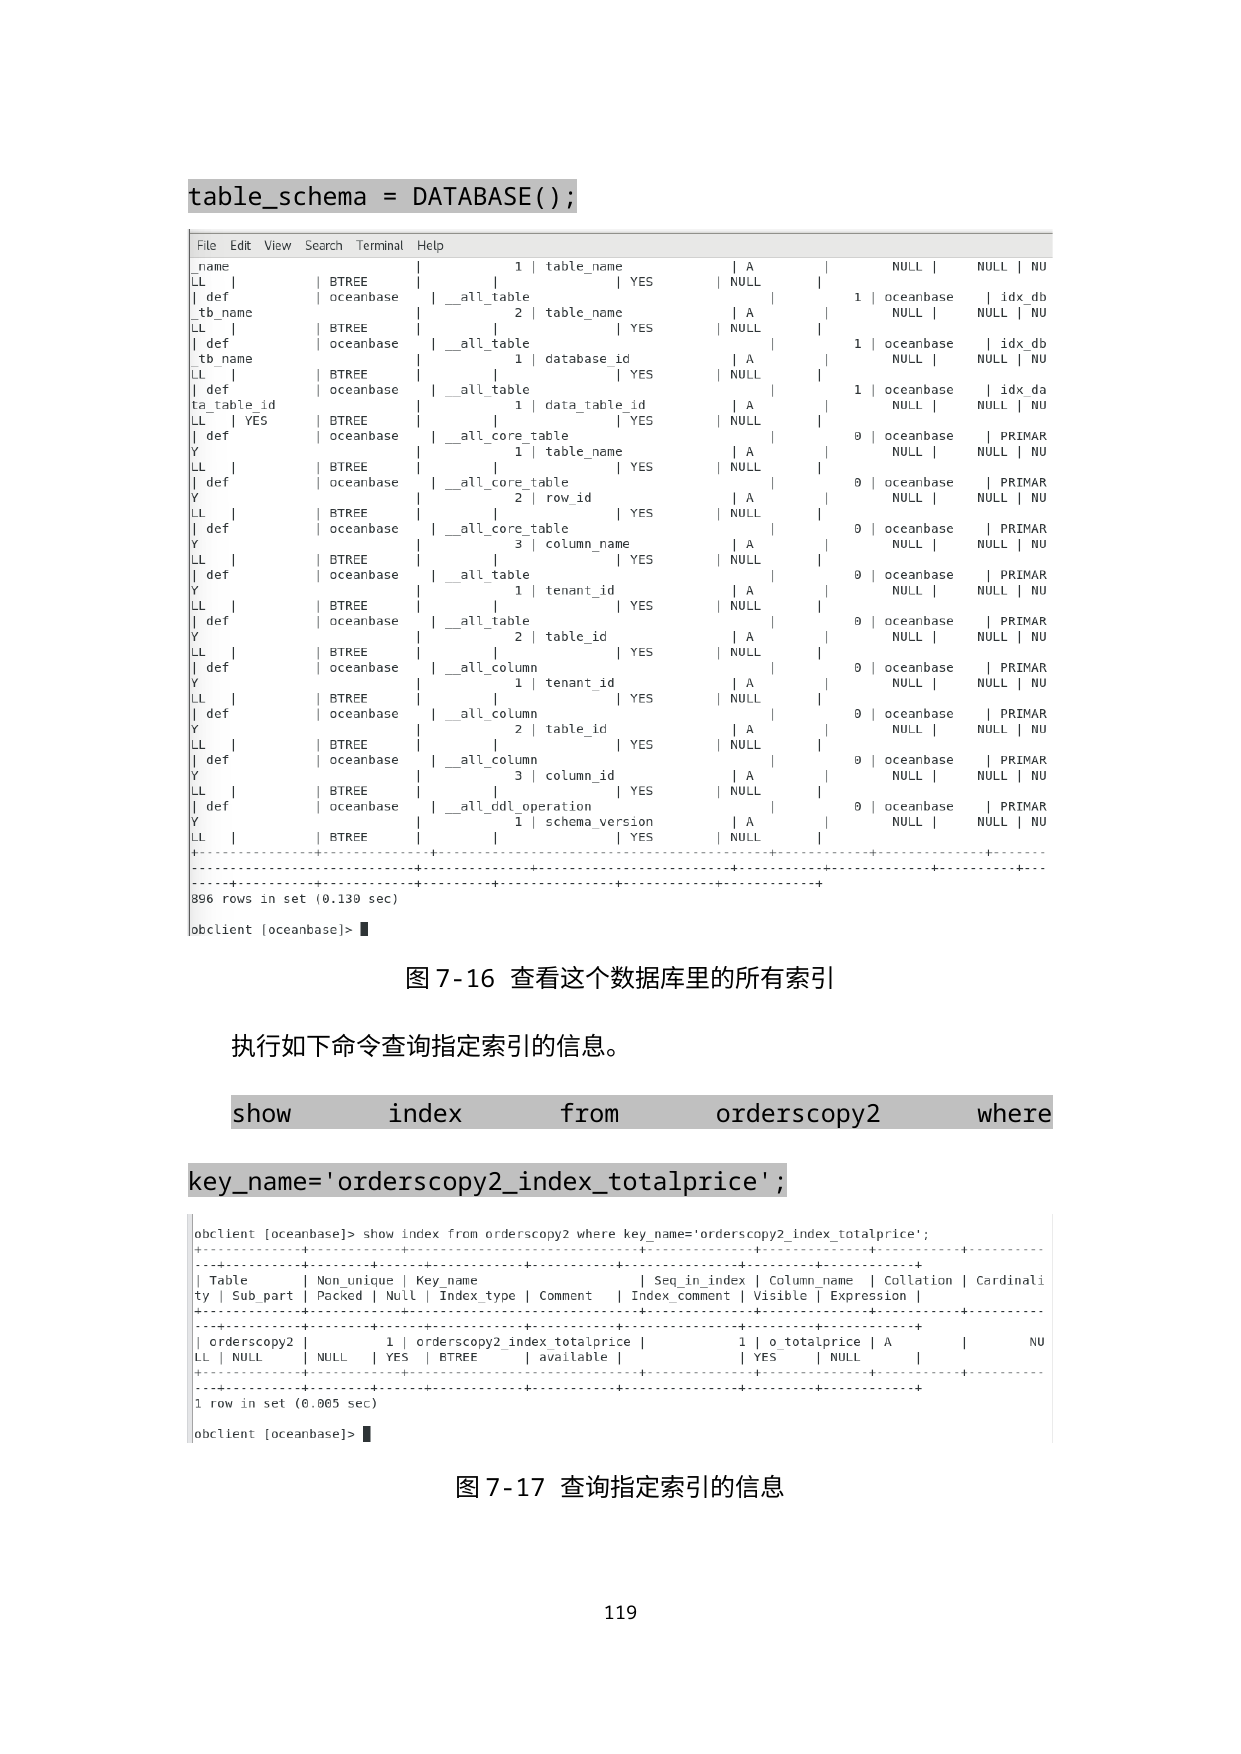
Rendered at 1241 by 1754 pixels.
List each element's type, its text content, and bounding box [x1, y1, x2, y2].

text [187, 162, 1053, 229]
text 图7-17 查询指定索引的信息 [187, 1452, 1053, 1520]
picture [187, 229, 1053, 936]
picture [187, 1214, 1053, 1443]
text 执行如下命令查询指定索引的信息。 [187, 1011, 1053, 1078]
text 图7-16 查看这个数据库里的所有索引 [187, 943, 1053, 1011]
text show index from orderscopy2 where key_name='orderscopy2_index_totalprice'; [187, 1078, 1053, 1214]
